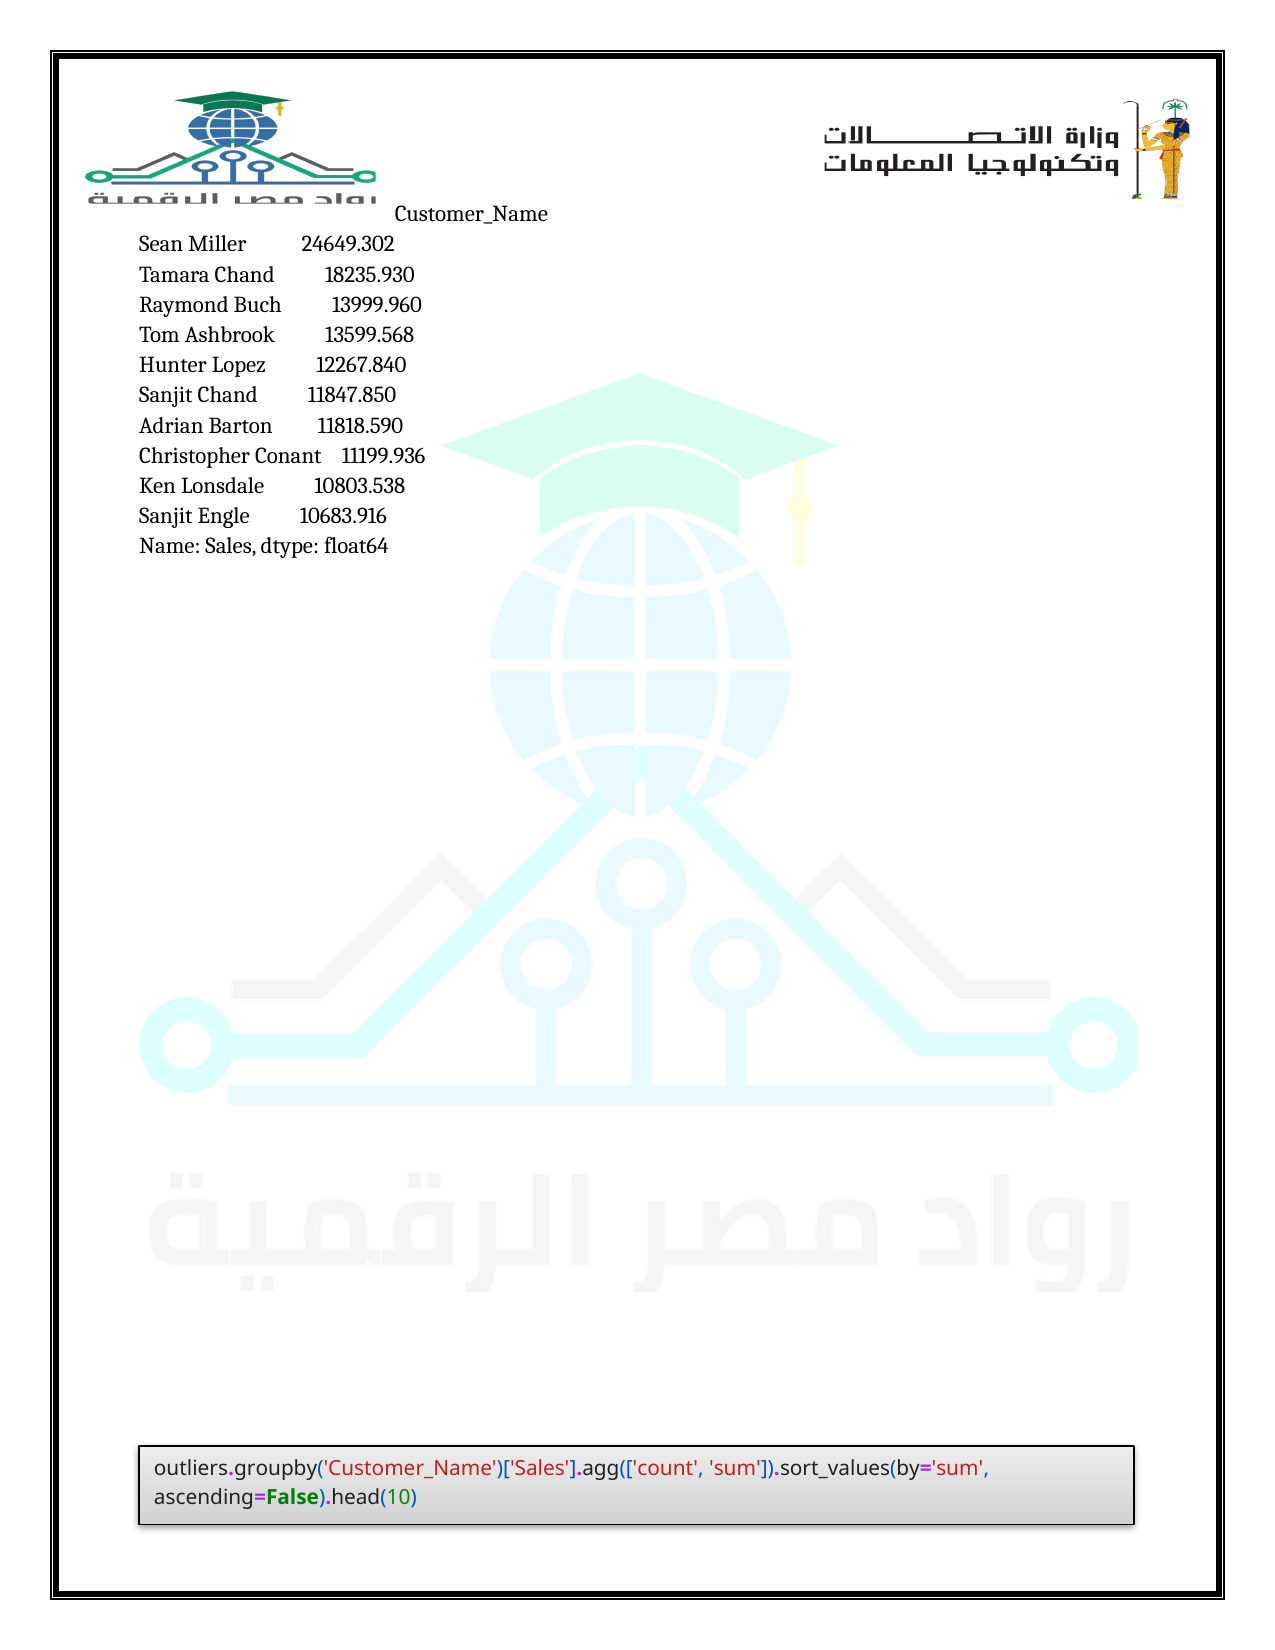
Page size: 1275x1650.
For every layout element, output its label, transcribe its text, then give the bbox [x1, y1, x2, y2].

text Hunter Lopez 12267.840 [139, 352, 1138, 378]
text Tamara Chand 18235.930 [139, 261, 1138, 288]
text Sanjit Chand 11847.850 [139, 382, 1138, 408]
text Tom Ashbrook 13599.568 [139, 322, 1138, 348]
text Sean Miller 24649.302 [139, 231, 1138, 257]
text Ken Lonsdale 10803.538 [139, 473, 1138, 499]
text Adrian Barton 11818.590 [139, 412, 1138, 439]
text Christopher Conant 11199.936 [139, 443, 1138, 469]
text Sanjit Engle 10683.916 [139, 503, 1138, 529]
text Name: Sales, dtype: float64 [139, 533, 1138, 559]
picture [85, 91, 376, 204]
text Raymond Buch 13999.960 [139, 292, 1138, 318]
text Customer_Name [139, 201, 1138, 227]
picture [823, 98, 1189, 199]
